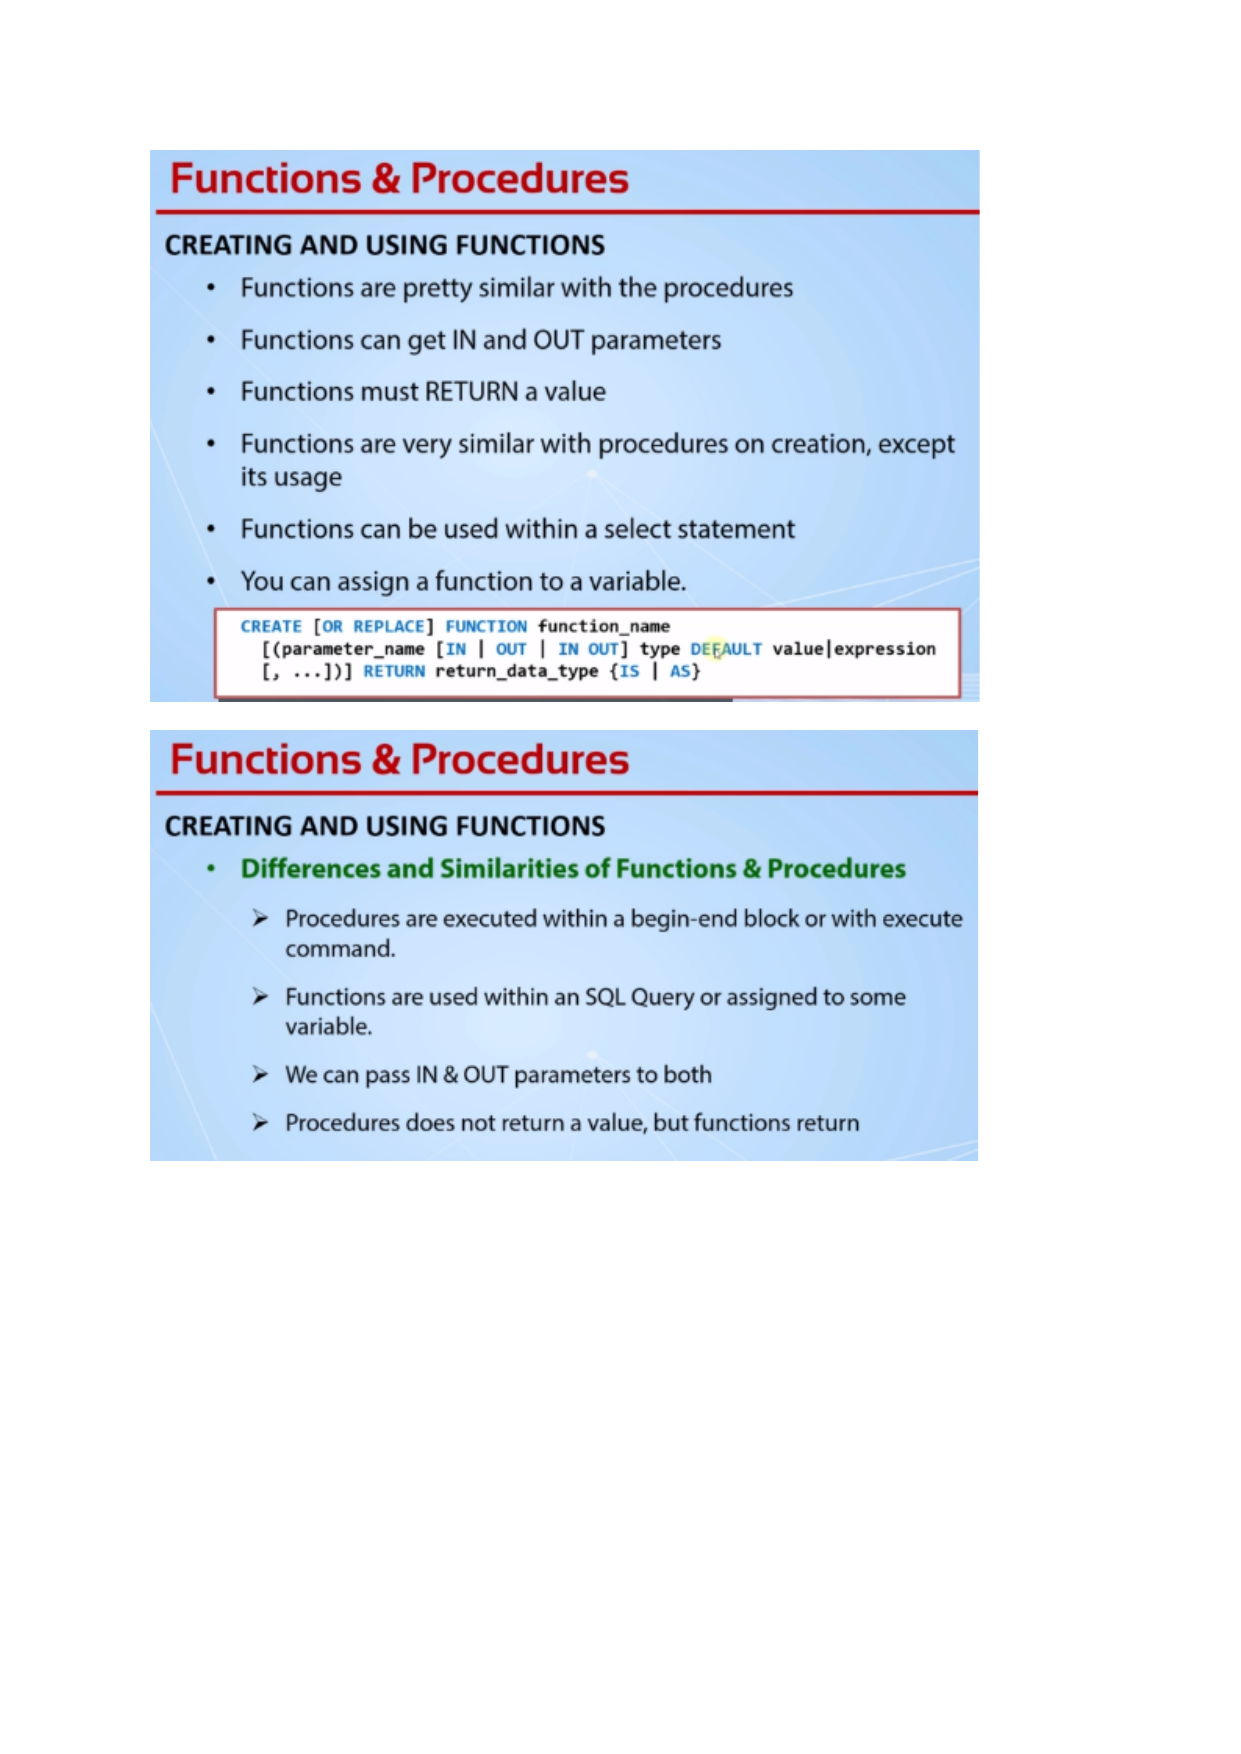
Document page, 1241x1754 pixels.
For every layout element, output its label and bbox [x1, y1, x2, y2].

picture [150, 150, 980, 702]
picture [150, 730, 979, 1161]
